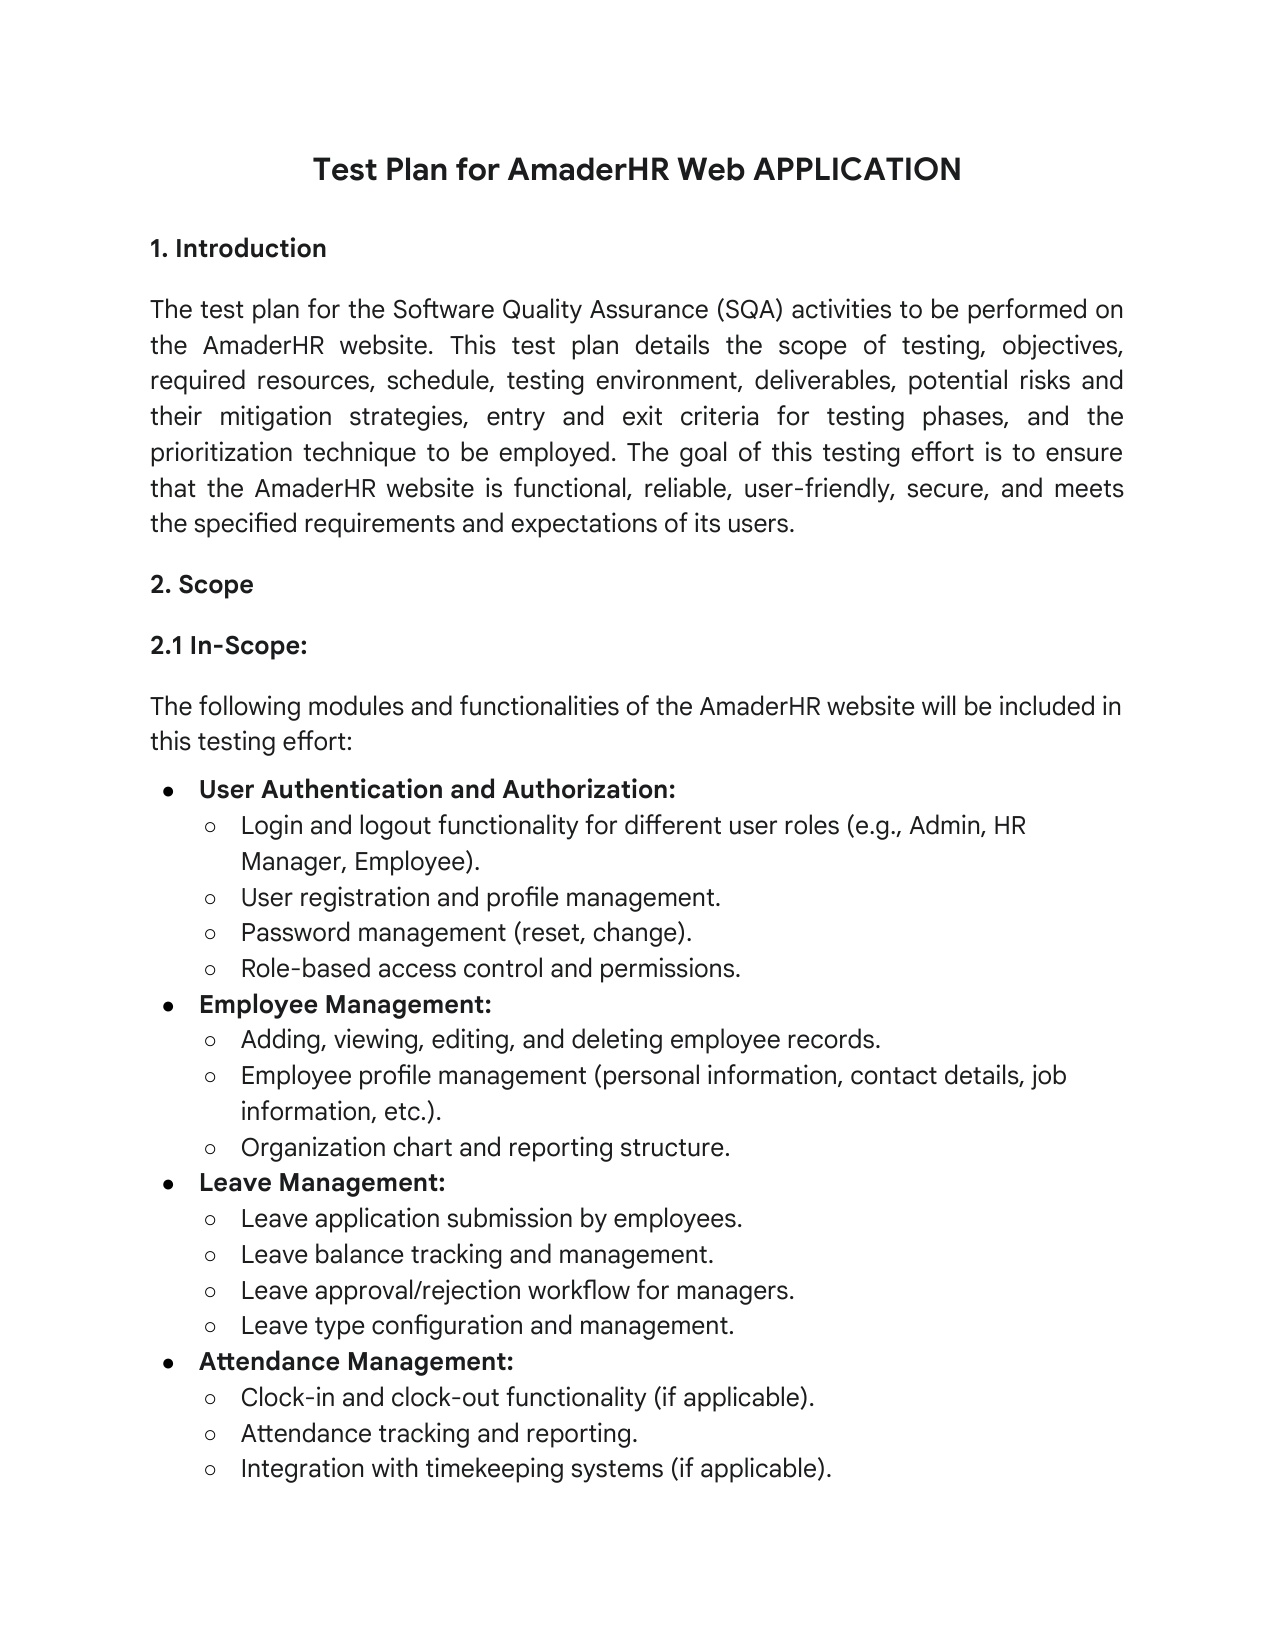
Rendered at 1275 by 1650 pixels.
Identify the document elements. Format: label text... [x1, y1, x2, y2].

list Password management (reset, change). [203, 918, 1125, 949]
list Leave Management: [161, 1168, 1125, 1199]
list Adding, viewing, editing, and deleting employee records. [203, 1025, 1125, 1056]
list User registration and profile management. [203, 882, 1125, 913]
text 1. Introduction [150, 233, 1125, 265]
list Integration with timekeeping systems (if applicable). [203, 1453, 1125, 1485]
text The following modules and functionalities of the AmaderHR website will be included in this testing effort: [150, 691, 1125, 758]
list Organization chart and reporting structure. [203, 1132, 1125, 1163]
list Clock-in and clock-out functionality (if applicable). [203, 1382, 1125, 1413]
list User Authentication and Authorization: [161, 775, 1125, 806]
list Employee profile management (personal information, contact details, job information, etc.). [203, 1061, 1125, 1128]
list Employee Management: [161, 989, 1125, 1020]
text The test plan for the Software Quality Assurance (SQA) activities to be performed on the AmaderHR website. This test plan details the scope of testing, objectives, required resources, schedule, testing environment, deliverables, potential risks and their mitigation strategies, entry and exit criteria for testing phases, and the prioritization technique to be employed. The goal of this testing effort is to ensure that the AmaderHR website is functional, reliable, user-friendly, secure, and meets the specified requirements and expectations of its users. [150, 294, 1125, 540]
text 2.1 In-Scope: [150, 630, 1125, 661]
list Attendance tracking and reporting. [203, 1418, 1125, 1449]
list Leave application submission by employees. [203, 1203, 1125, 1235]
list Leave approval/rejection workflow for managers. [203, 1275, 1125, 1306]
subtitle Test Plan for AmaderHR Web APPLICATION [150, 150, 1125, 189]
list Login and logout functionality for different user roles (e.g., Admin, HR Manager, Employee). [203, 810, 1125, 877]
list Attendance Management: [161, 1346, 1125, 1378]
list Leave type configuration and management. [203, 1311, 1125, 1342]
list Leave balance tracking and management. [203, 1239, 1125, 1271]
list Role-based access control and permissions. [203, 953, 1125, 985]
text 2. Scope [150, 569, 1125, 601]
